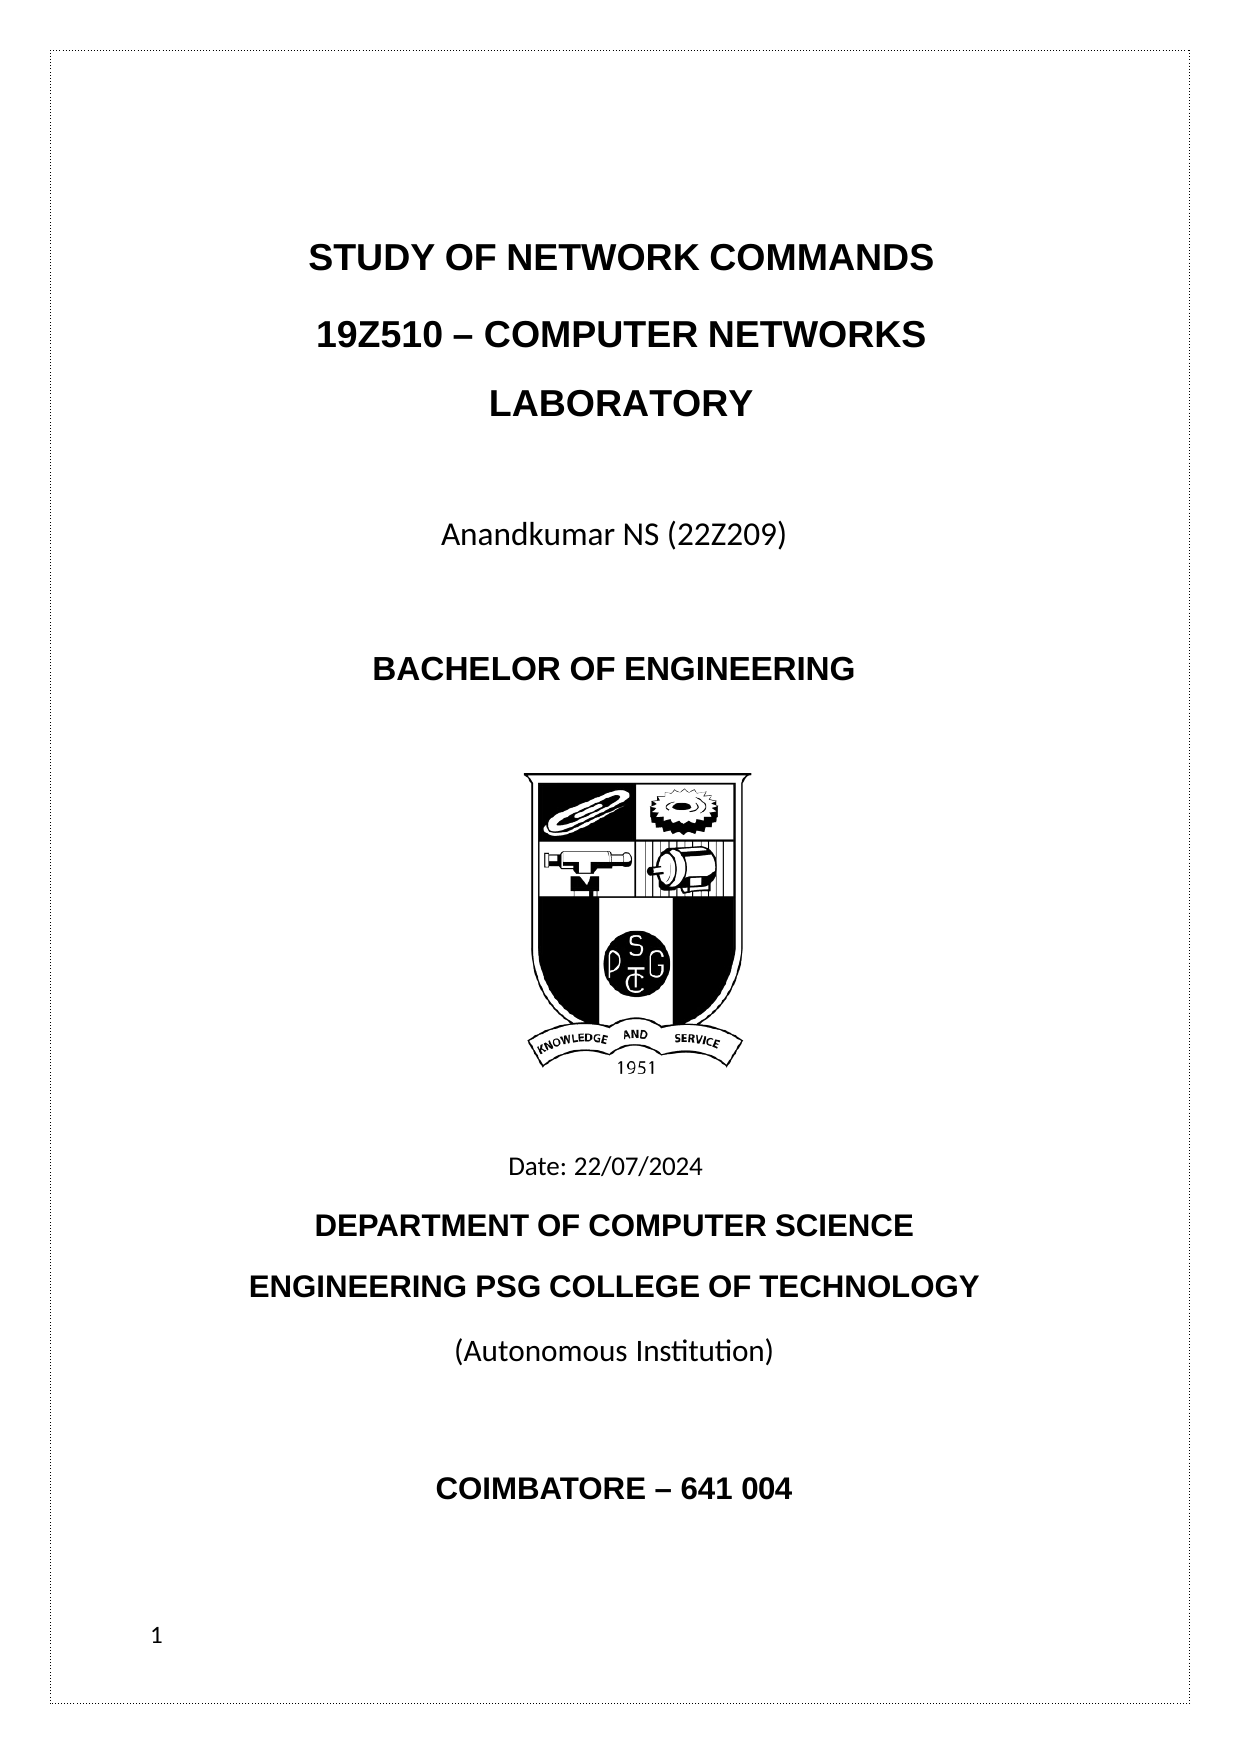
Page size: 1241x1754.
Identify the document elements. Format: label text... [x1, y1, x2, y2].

text DEPARTMENT OF COMPUTER SCIENCE ENGINEERING PSG COLLEGE OF TECHNOLOGY [203, 1207, 1024, 1304]
text (Autonomous Institution) [150, 1331, 1078, 1369]
text Anandkumar NS (22Z209) [150, 513, 1078, 554]
text BACHELOR OF ENGINEERING [203, 649, 1024, 687]
text Date: 22/07/2024 [203, 1149, 1007, 1182]
picture [523, 773, 752, 1074]
text COIMBATORE – 641 004 [203, 1470, 1024, 1506]
title 19Z510 – COMPUTER NETWORKS LABORATORY [204, 312, 1038, 424]
title STUDY OF NETWORK COMMANDS [204, 235, 1038, 278]
